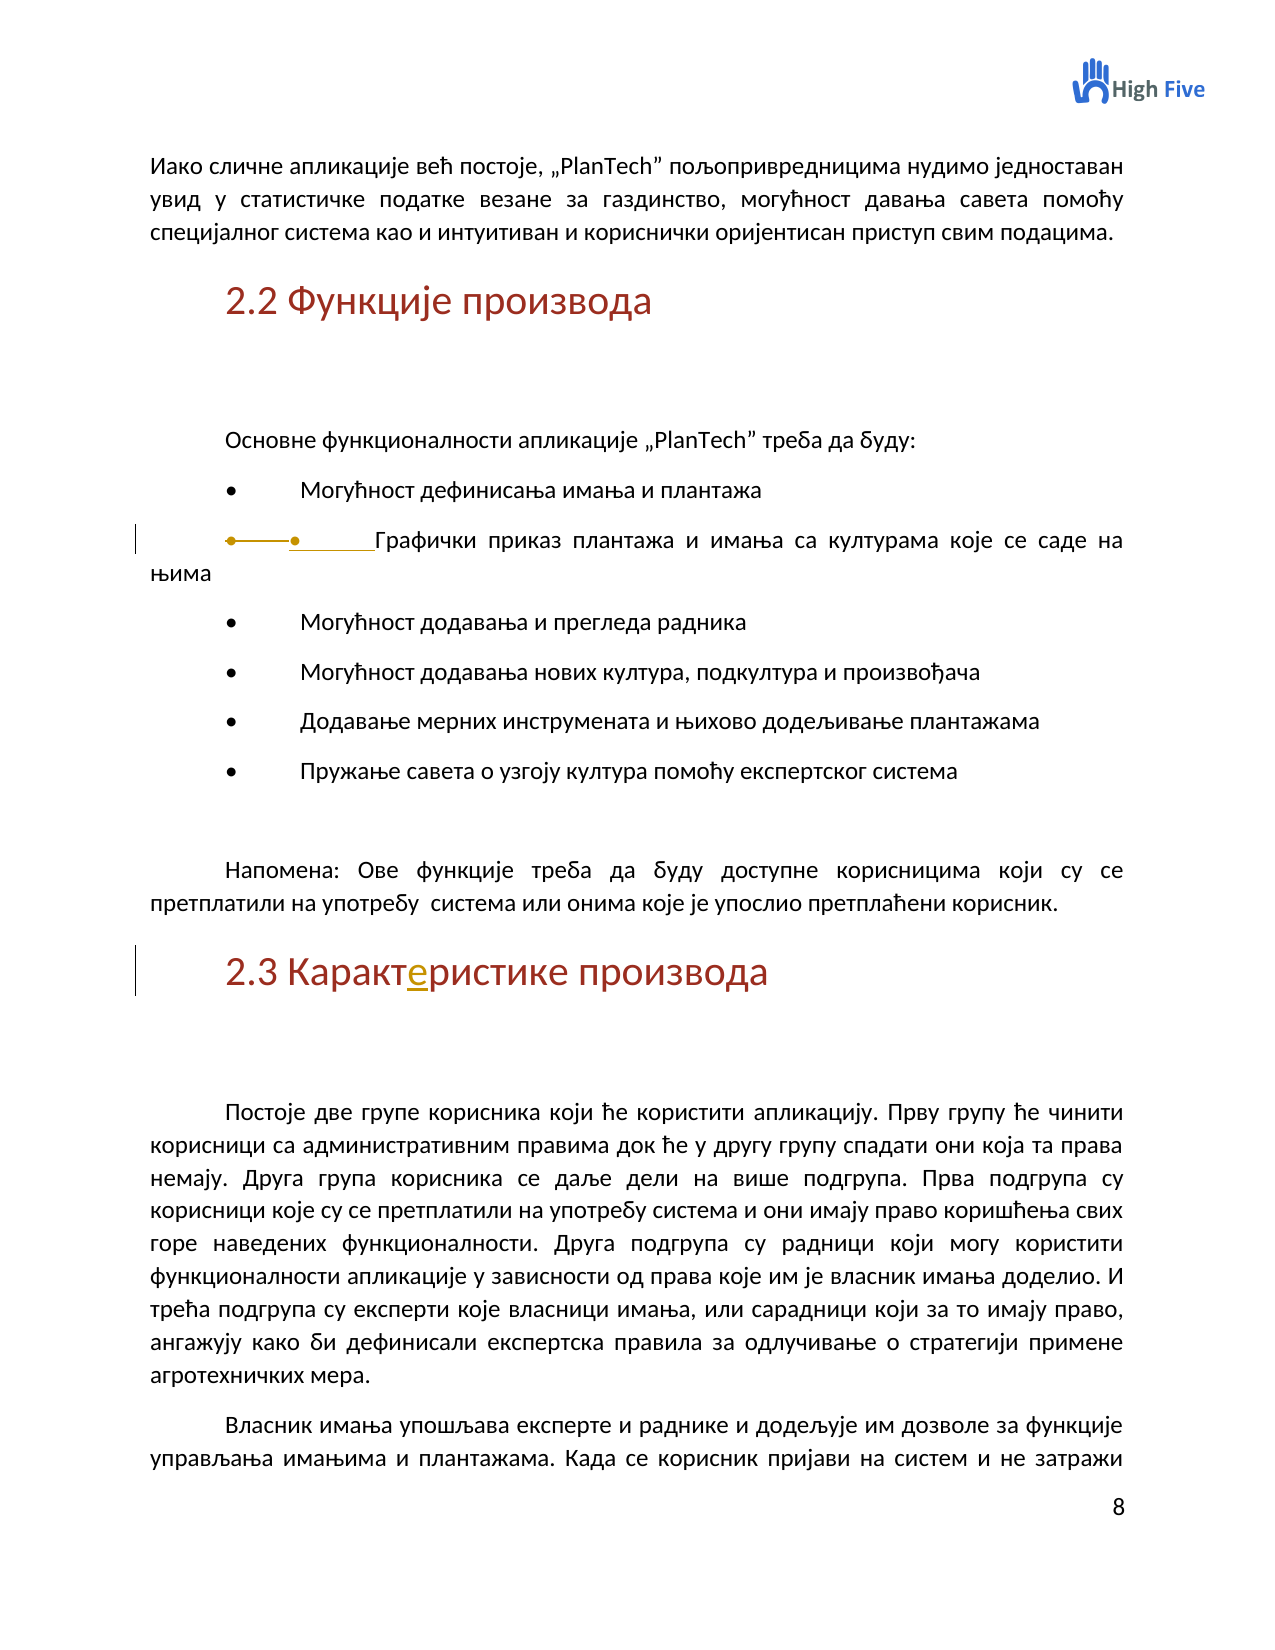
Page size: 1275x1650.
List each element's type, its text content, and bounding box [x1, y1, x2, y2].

text • Додавање мерних инструмената и њихово додељивање плантажама [150, 705, 1125, 736]
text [150, 150, 1125, 246]
text Основне функционалности апликације „PlanTech” треба да буду: [150, 424, 1125, 455]
text • Могућност дефинисања имања и плантажа [150, 474, 1125, 505]
subtitle 2.3 Карактристике производа [150, 945, 1125, 996]
text Постоје две групе корисника који ће користити апликацију. Прву групу ће чинити корисници са административним правима док ће у другу групу спадати они која та права немају. Друга група корисника се даље дели на више подгрупа. Прва подгрупа су корисници које су се претплатили на употребу система и они имају право коришћења свих горе наведених функционалности. Друга подгрупа су радници који могу користити функционалности апликације у зависности од права које им је власник имања доделио. И трећа подгрупа су експерти које власници имања, или сарадници који за то имају право, ангажују како би дефинисали експертска правила за одлучивање о стратегији примене агротехничких мера. [150, 1096, 1125, 1390]
subtitle 2.2 Функције производа [150, 274, 1125, 324]
text Напомена: Ове функције треба да буду доступне корисницима који су се претплатили на употребу система или онима које је упослио претплаћени корисник. [150, 854, 1125, 918]
text • Могућност додавања и прегледа радника [150, 606, 1125, 637]
picture [1069, 53, 1223, 110]
text • Пружање савета о узгоју култура помоћу експертског система [150, 755, 1125, 786]
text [150, 1409, 1125, 1472]
text • Могућност додавања нових култура, подкултура и произвођача [150, 656, 1125, 686]
text Графички приказ плантажа и имања са културама које се саде на њима [150, 524, 1125, 587]
